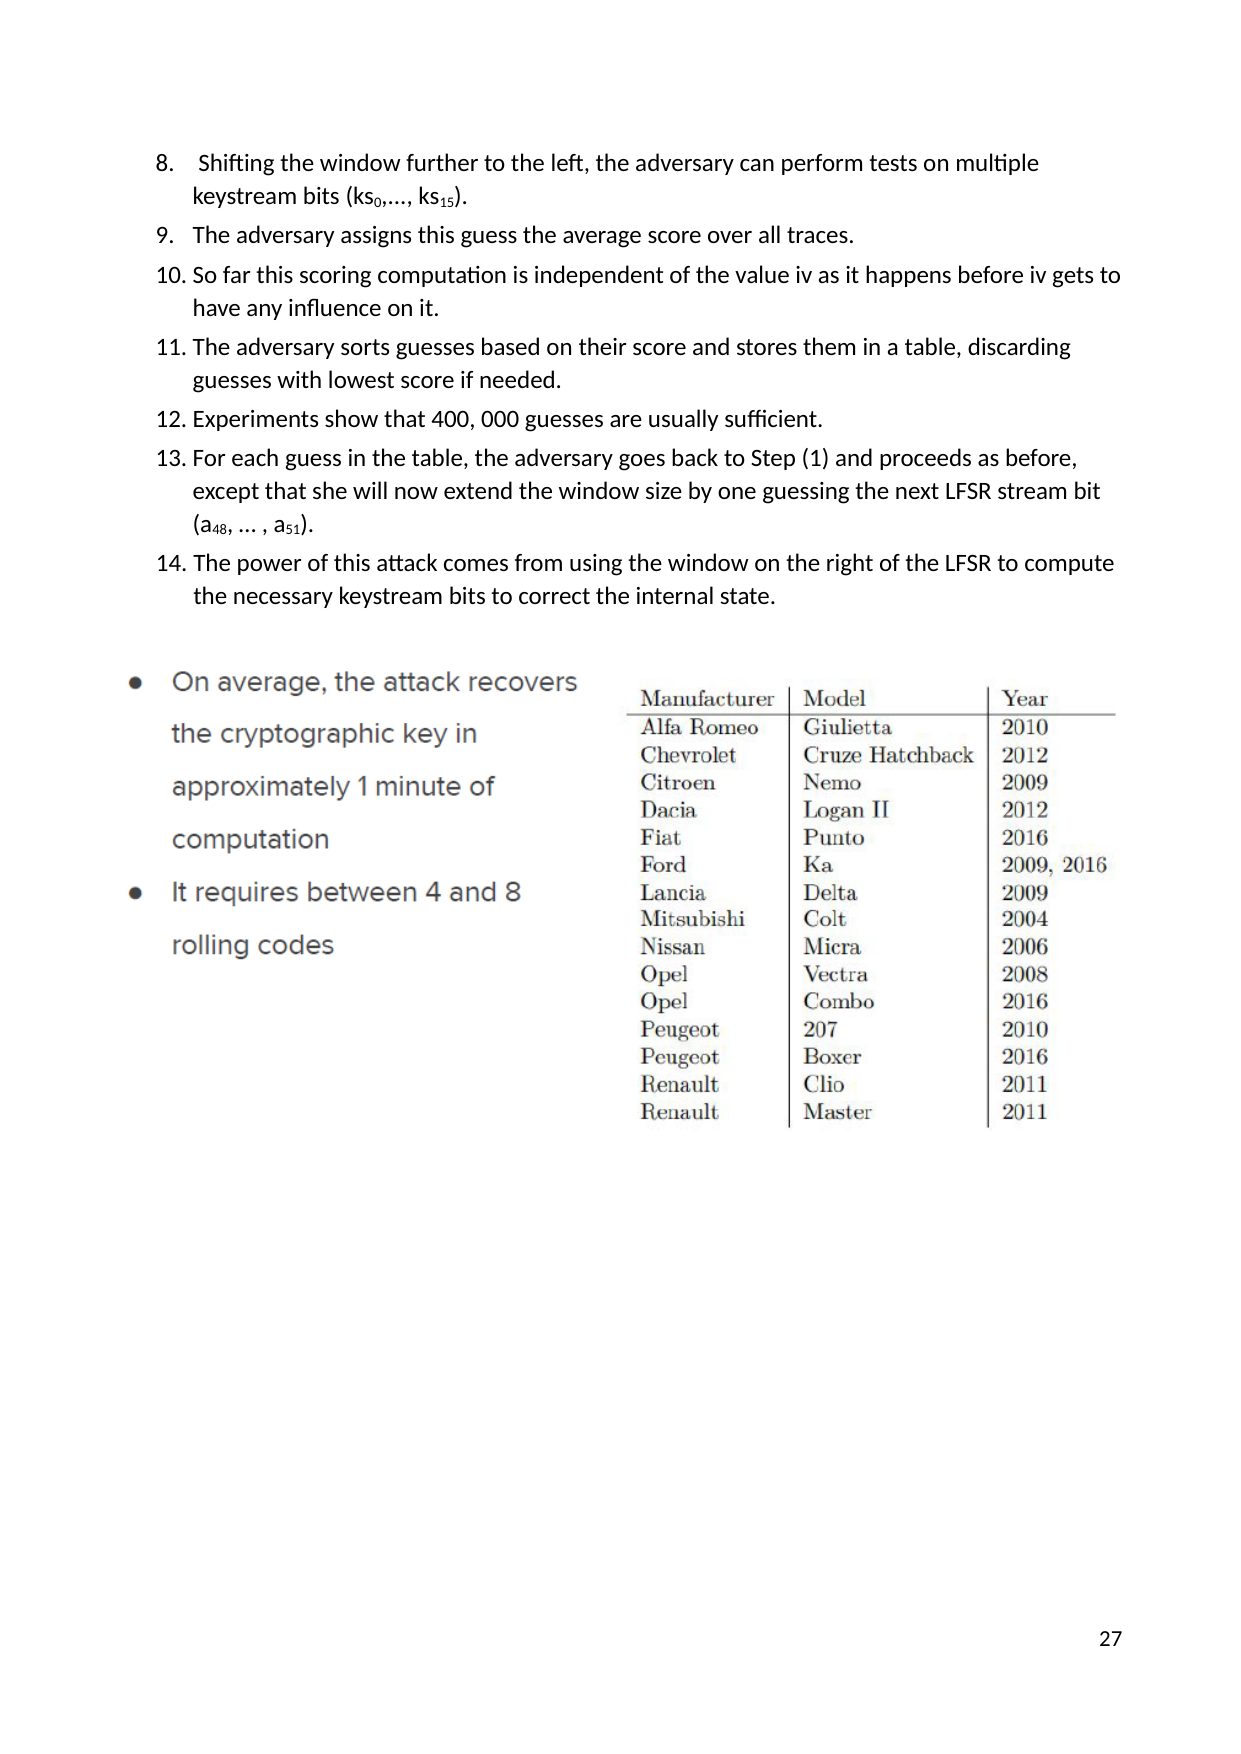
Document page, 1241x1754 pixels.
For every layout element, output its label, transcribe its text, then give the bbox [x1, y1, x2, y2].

list Experiments show that 400, 000 guesses are usually sufficient. [155, 403, 1122, 433]
list The adversary sorts guesses based on their score and stores them in a table, discarding guesses with lowest score if needed. [155, 331, 1122, 394]
list The power of this attack comes from using the window on the right of the LFSR to compute the necessary keystream bits to correct the internal state. [156, 547, 1122, 611]
picture [118, 658, 1123, 1140]
list For each guess in the table, the adversary goes back to Step (1) and proceeds as before, except that she will now extend the window size by one guessing the next LFSR stream bit (a48, … , a51). [155, 442, 1122, 538]
list So far this scoring computation is independent of the value iv as it happens before iv gets to have any influence on it. [155, 259, 1122, 322]
list The adversary assigns this guess the average score over all traces. [155, 220, 1122, 250]
list Shifting the window further to the left, the adversary can perform tests on multiple keystream bits (ks0,..., ks15). [155, 148, 1122, 211]
